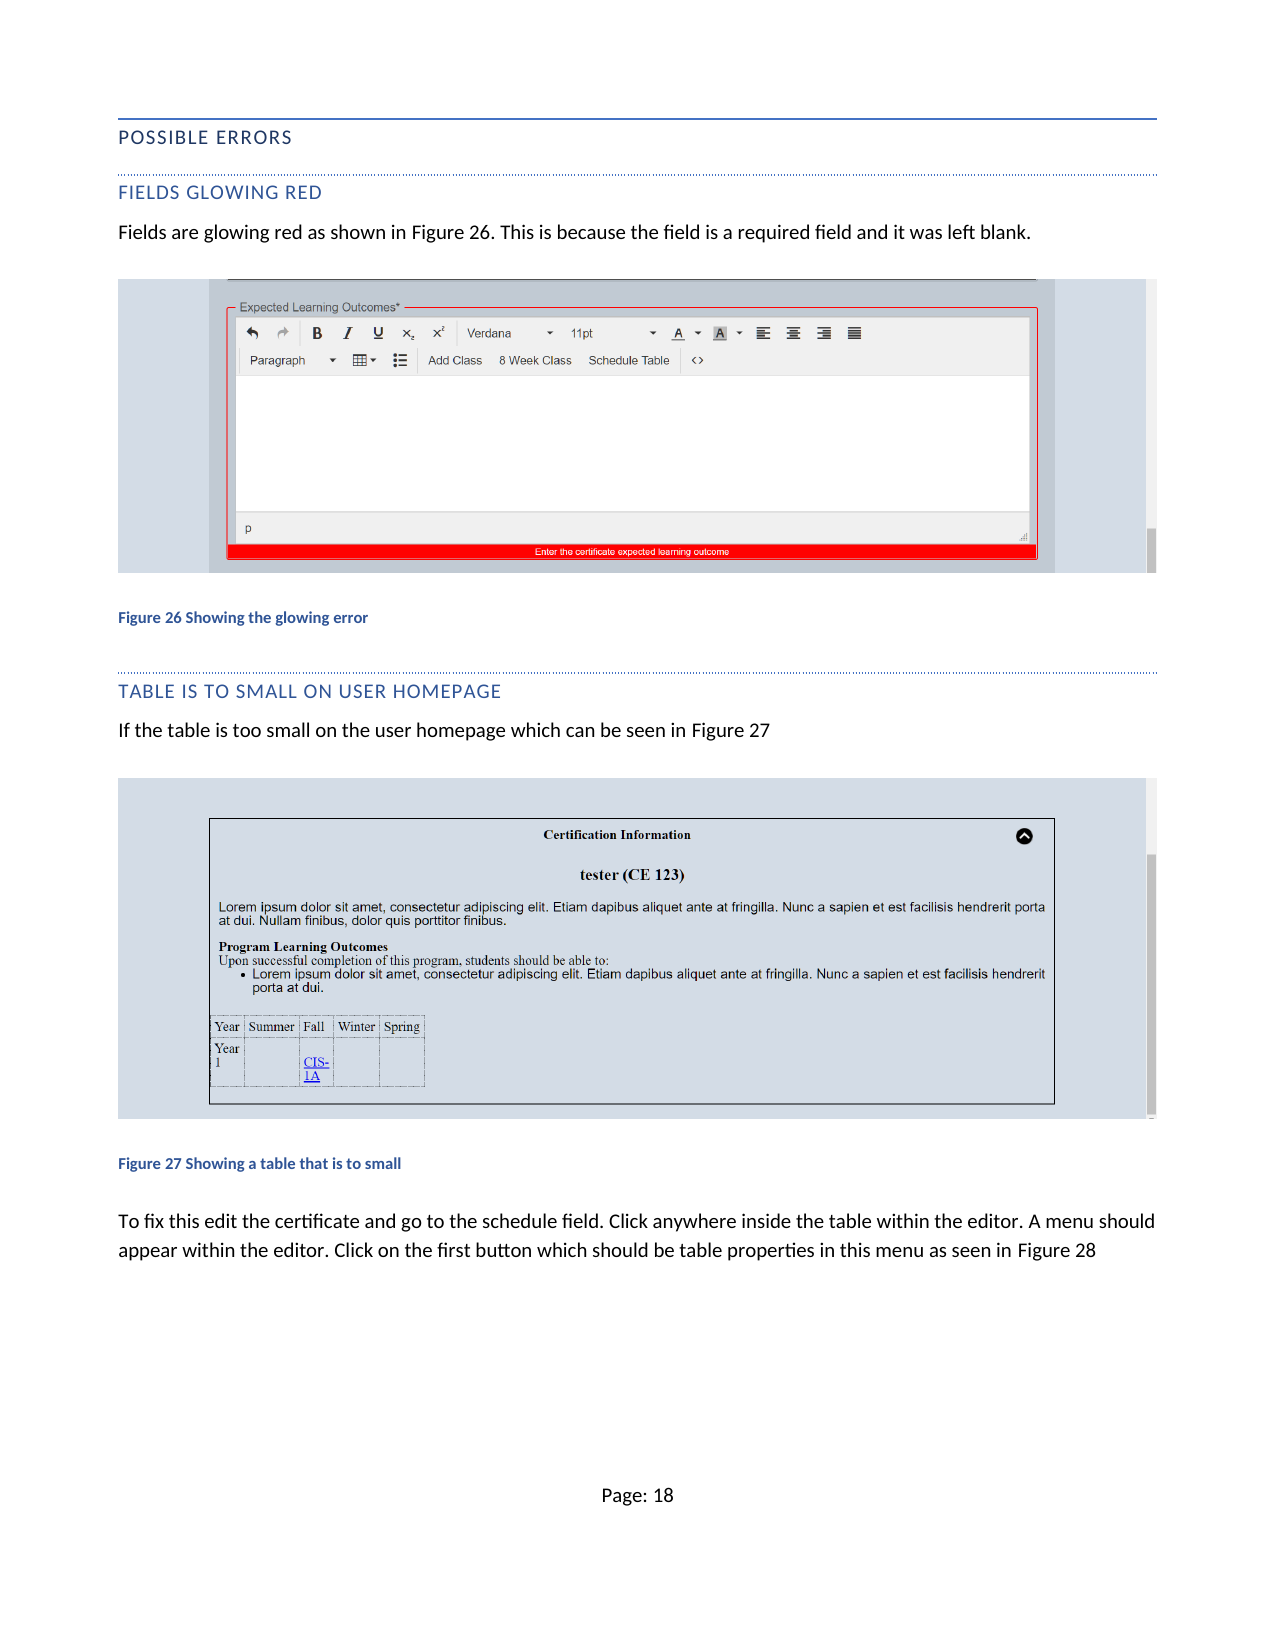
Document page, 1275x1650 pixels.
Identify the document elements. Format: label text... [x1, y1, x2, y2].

text Figure 26 Showing the glowing error [118, 607, 1157, 628]
picture [118, 778, 1157, 1119]
text Fields are glowing red as shown in Figure 26. This is because the field is a required field and it was left blank. [118, 219, 1157, 244]
subtitle Possible Errors [118, 120, 1157, 149]
picture [118, 279, 1157, 573]
subtitle Table is to small on user homepage [118, 672, 1157, 703]
text To fix this edit the certificate and go to the schedule field. Click anywhere inside the table within the editor. A menu should appear within the editor. Click on the first button which should be table properties in this menu as seen in Figure 28 [118, 1208, 1157, 1262]
subtitle Fields glowing red [118, 174, 1157, 205]
text Figure 27 Showing a table that is to small [118, 1153, 1157, 1174]
text If the table is too small on the user homepage which can be seen in Figure 27 [118, 718, 1157, 743]
